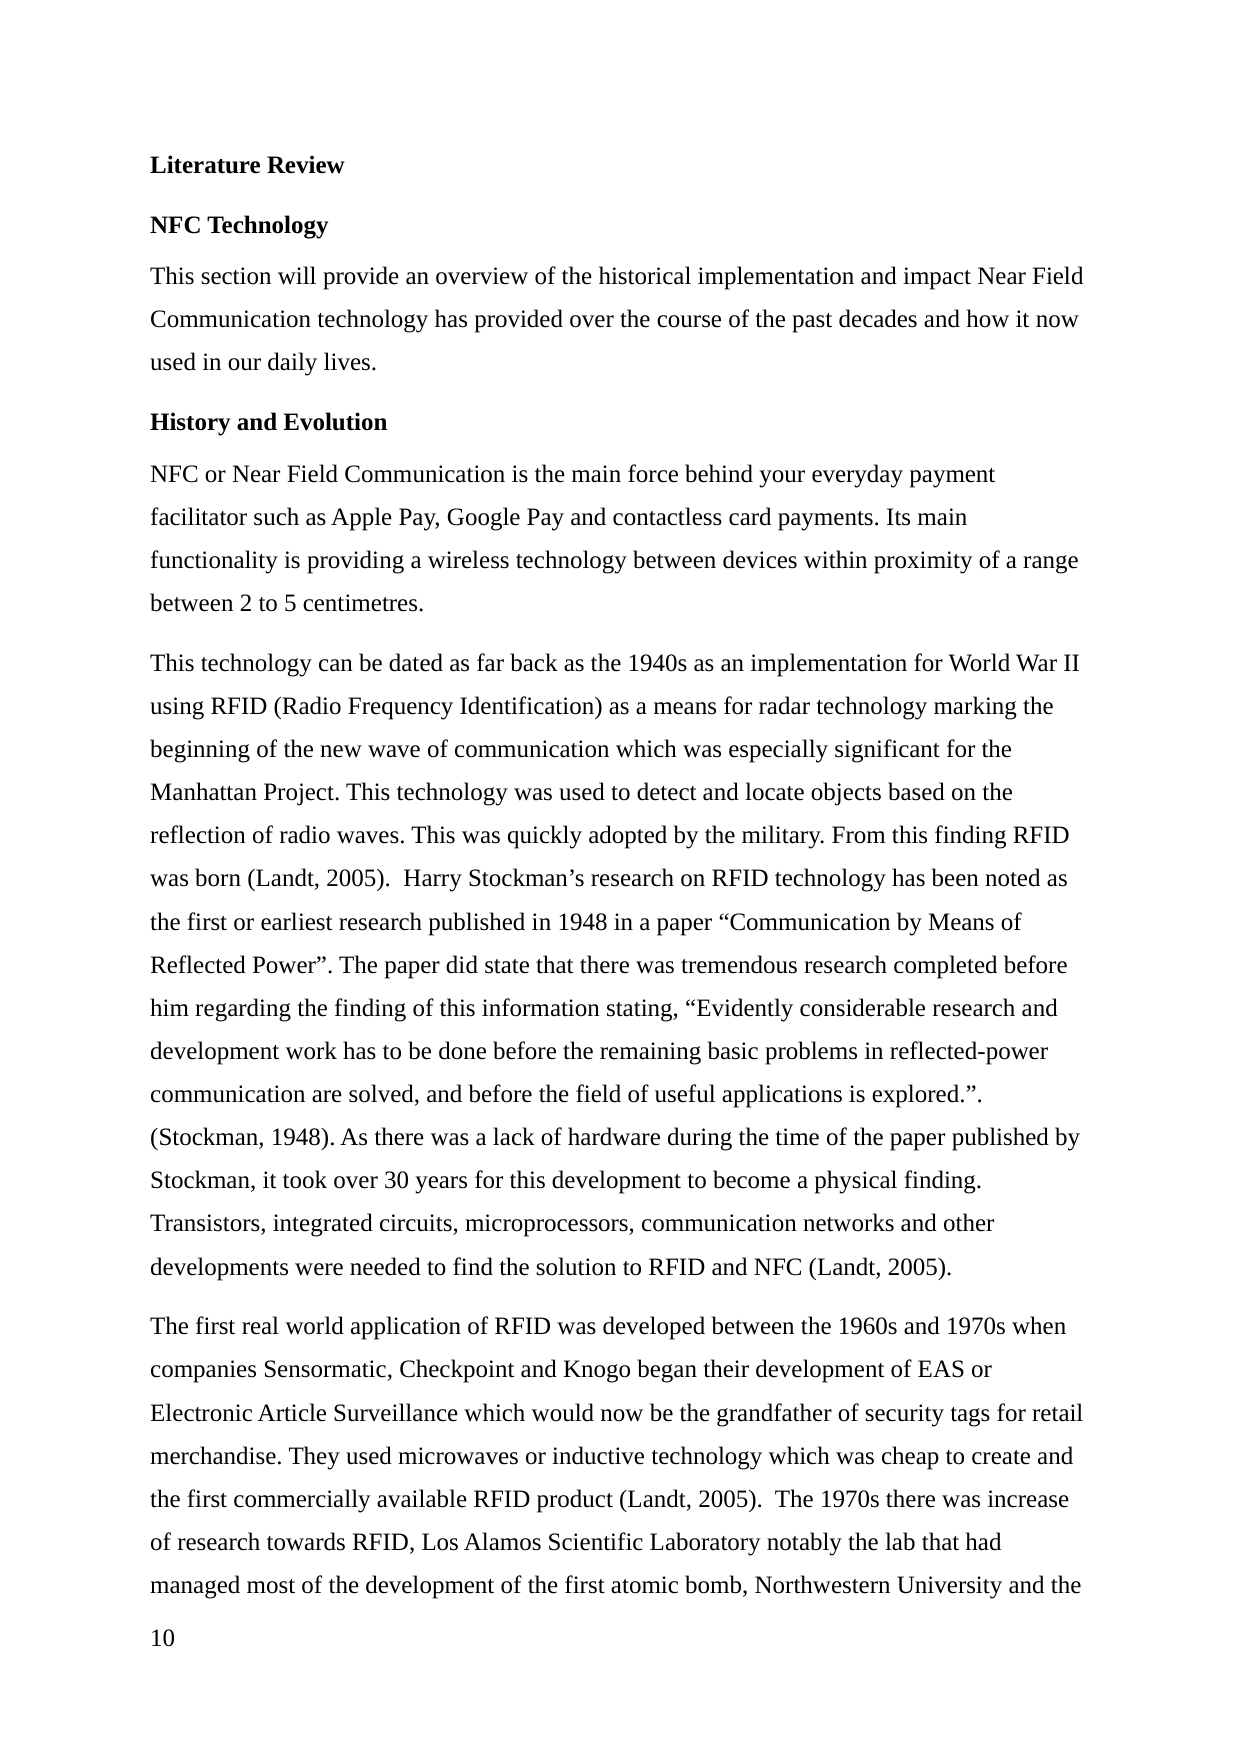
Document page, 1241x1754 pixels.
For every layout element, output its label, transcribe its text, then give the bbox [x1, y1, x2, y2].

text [150, 1311, 1090, 1599]
subtitle Literature Review [150, 150, 1090, 179]
text This technology can be dated as far back as the 1940s as an implementation for World War II using RFID (Radio Frequency Identification) as a means for radar technology marking the beginning of the new wave of communication which was especially significant for the Manhattan Project. This technology was used to detect and locate objects based on the reflection of radio waves. This was quickly adopted by the military. From this finding RFID was born (Landt, 2005). Harry Stockman’s research on RFID technology has been noted as the first or earliest research published in 1948 in a paper “Communication by Means of Reflected Power”. The paper did state that there was tremendous research completed before him regarding the finding of this information stating, “Evidently considerable research and development work has to be done before the remaining basic problems in reflected-power communication are solved, and before the field of useful applications is explored.”. (Stockman, 1948). As there was a lack of hardware during the time of the paper published by Stockman, it took over 30 years for this development to become a physical finding. Transistors, integrated circuits, microprocessors, communication networks and other developments were needed to find the solution to RFID and NFC (Landt, 2005). [150, 648, 1090, 1280]
text NFC or Near Field Communication is the main force behind your everyday payment facilitator such as Apple Pay, Google Pay and contactless card payments. Its main functionality is providing a wireless technology between devices within proximity of a range between 2 to 5 centimetres. [150, 459, 1090, 617]
text This section will provide an overview of the historical implementation and impact Near Field Communication technology has provided over the course of the past decades and how it now used in our daily lives. [150, 261, 1090, 376]
subtitle History and Evolution [150, 407, 1090, 436]
subtitle NFC Technology [150, 210, 1090, 238]
